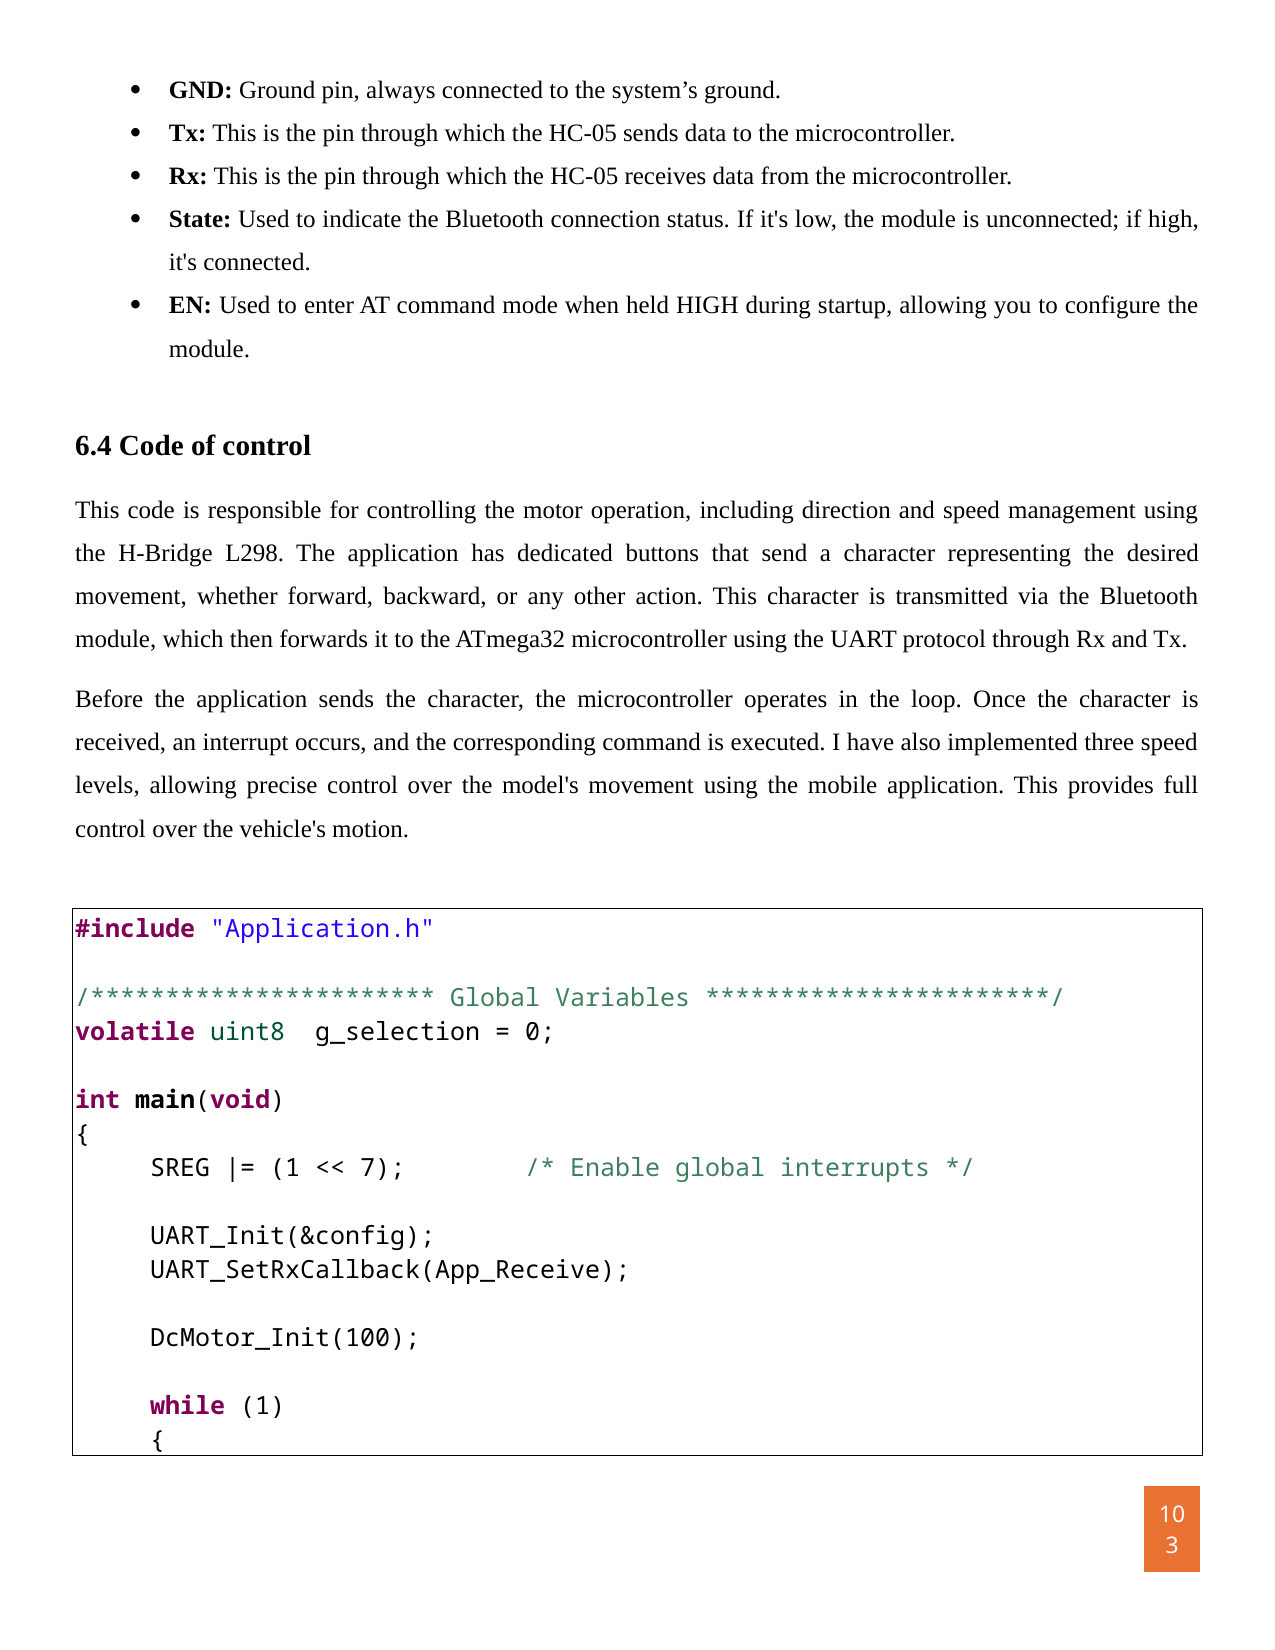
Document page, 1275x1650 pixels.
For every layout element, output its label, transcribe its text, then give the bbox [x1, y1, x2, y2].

text while (1) [75, 1388, 1200, 1422]
text int main(void) [75, 1081, 1200, 1116]
text { [75, 1422, 1200, 1455]
list State: Used to indicate the Bluetooth connection status. If it's low, the module is unconnected; if high, it's connected. [131, 204, 1200, 276]
list Tx: This is the pin through which the HC-05 sends data to the microcontroller. [131, 118, 1200, 147]
text { [75, 1116, 1200, 1149]
text DcMotor_Init(100); [75, 1320, 1200, 1354]
text Before the application sends the character, the microcontroller operates in the loop. Once the character is received, an interrupt occurs, and the corresponding command is executed. I have also implemented three speed levels, allowing precise control over the model's movement using the mobile application. This provides full control over the vehicle's motion. [75, 684, 1200, 842]
list GND: Ground pin, always connected to the system’s ground. [131, 75, 1200, 104]
text /*********************** Global Variables ***********************/ [75, 979, 1200, 1013]
text 6.4 Code of control [75, 428, 1200, 462]
list Rx: This is the pin through which the HC-05 receives data from the microcontroller. [131, 161, 1200, 190]
text This code is responsible for controlling the motor operation, including direction and speed management using the H-Bridge L298. The application has dedicated buttons that send a character representing the desired movement, whether forward, backward, or any other action. This character is transmitted via the Bluetooth module, which then forwards it to the ATmega32 microcontroller using the UART protocol through Rx and Tx. [75, 495, 1200, 653]
text UART_Init(&config); [75, 1218, 1200, 1252]
text SREG |= (1 << 7); /* Enable global interrupts */ [75, 1149, 1200, 1184]
list EN: Used to enter AT command mode when held HIGH during startup, allowing you to configure the module. [131, 291, 1200, 362]
text #include "Application.h" [73, 909, 1202, 945]
text volatile uint8 g_selection = 0; [75, 1013, 1200, 1047]
text UART_SetRxCallback(App_Receive); [75, 1252, 1200, 1286]
